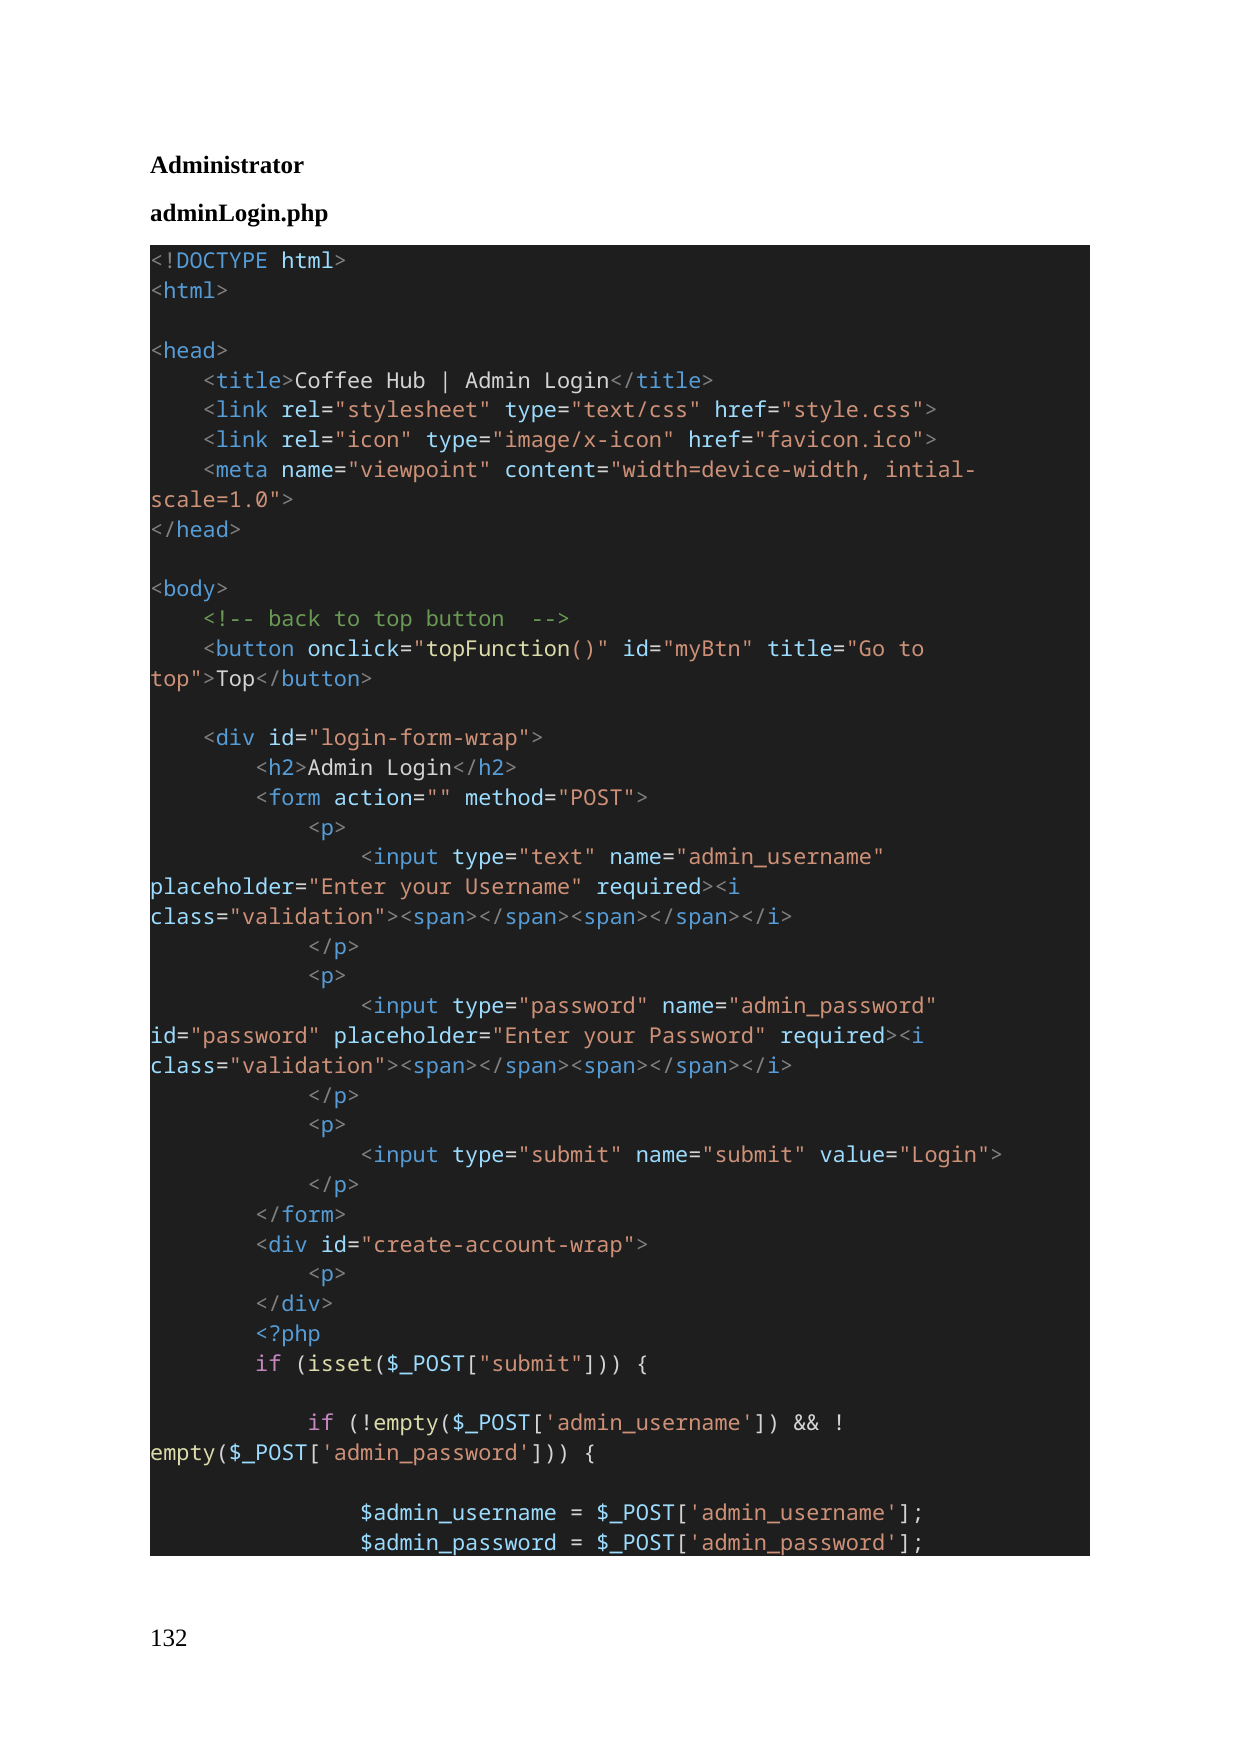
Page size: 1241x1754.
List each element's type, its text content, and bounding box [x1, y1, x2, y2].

text </form> [150, 1199, 1090, 1228]
text <body> [150, 573, 1090, 603]
text <meta name="viewpoint" content="width=device-width, intial-scale=1.0"> [150, 454, 1090, 513]
text <button onclick="topFunction()" id="myBtn" title="Go to top">Top</button> [150, 633, 1090, 692]
text <html> [150, 275, 1090, 305]
text <p> [150, 1258, 1090, 1288]
text <link rel="stylesheet" type="text/css" href="style.css"> [150, 394, 1090, 424]
text <head> [150, 335, 1090, 364]
text </p> [150, 931, 1090, 960]
text Administrator [150, 150, 1090, 179]
text <p> [150, 960, 1090, 990]
text </head> [150, 513, 1090, 543]
text <p> [150, 811, 1090, 841]
text <title>Coffee Hub | Admin Login</title> [150, 364, 1090, 394]
text <p> [150, 1109, 1090, 1139]
text <input type="text" name="admin_username" placeholder="Enter your Username" required><i class="validation"><span></span><span></span></i> [150, 841, 1090, 931]
text <link rel="icon" type="image/x-icon" href="favicon.ico"> [150, 424, 1090, 454]
text if (isset($_POST["submit"])) { [150, 1348, 1090, 1377]
text <!DOCTYPE html> [150, 245, 1090, 275]
text <input type="submit" name="submit" value="Login"> [150, 1139, 1090, 1169]
text <input type="password" name="admin_password" id="password" placeholder="Enter your Password" required><i class="validation"><span></span><span></span></i> [150, 990, 1090, 1079]
text <!-- back to top button --> [150, 603, 1090, 633]
text </p> [150, 1079, 1090, 1109]
text <h2>Admin Login</h2> [150, 752, 1090, 782]
text $admin_username = $_POST['admin_username']; [150, 1497, 1090, 1526]
text </p> [150, 1169, 1090, 1199]
text adminLogin.php [150, 198, 1090, 226]
text <div id="create-account-wrap"> [150, 1228, 1090, 1258]
text </div> [150, 1288, 1090, 1318]
text <div id="login-form-wrap"> [150, 722, 1090, 752]
text if (!empty($_POST['admin_username']) && !empty($_POST['admin_password'])) { [150, 1407, 1090, 1467]
text $admin_password = $_POST['admin_password']; [150, 1526, 1090, 1556]
text <?php [150, 1318, 1090, 1348]
text <form action="" method="POST"> [150, 782, 1090, 811]
